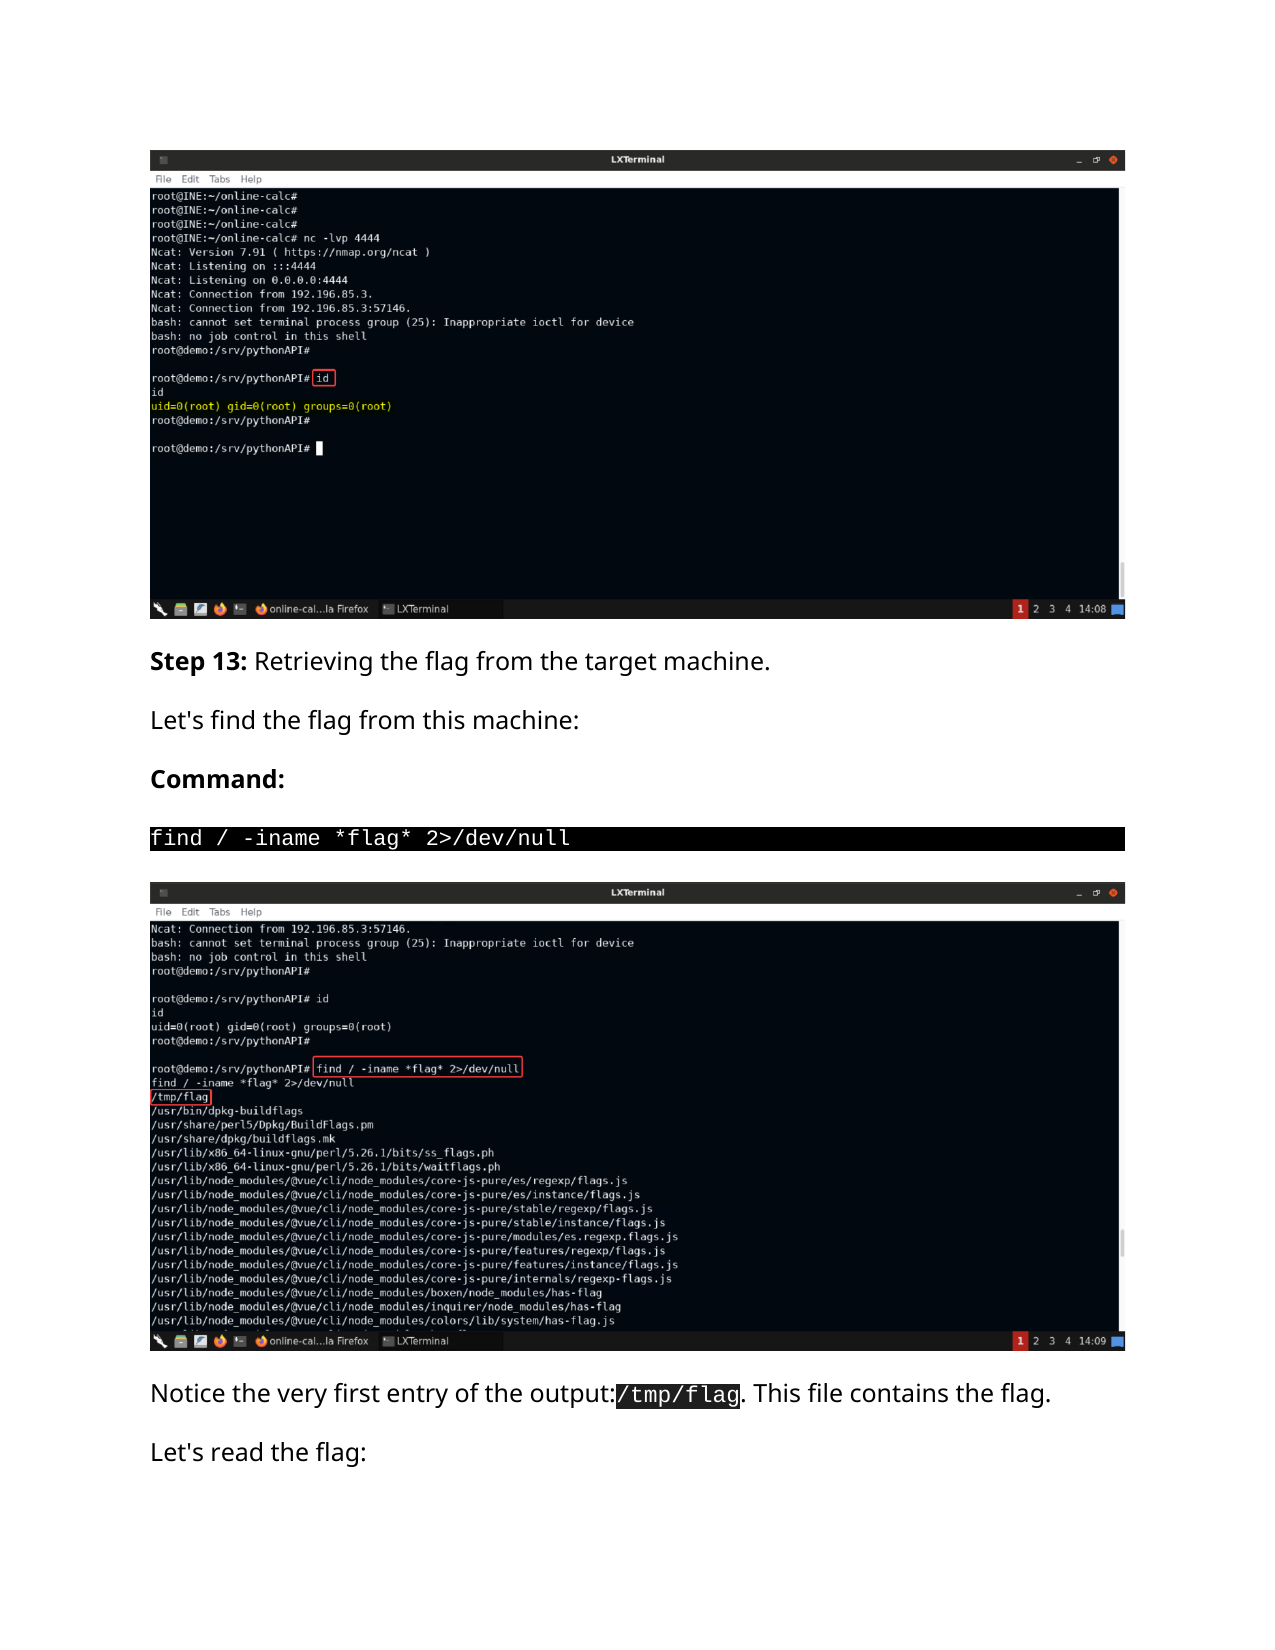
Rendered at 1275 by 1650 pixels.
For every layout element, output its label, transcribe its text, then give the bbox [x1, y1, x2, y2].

text Step 13: Retrieving the flag from the target machine. [150, 643, 1125, 677]
picture [150, 150, 1125, 619]
text Let's read the flag: [150, 1435, 1125, 1469]
text Command: [150, 761, 1125, 795]
picture [150, 882, 1125, 1351]
text Let's find the flag from this machine: [150, 702, 1125, 736]
text find / -iname *flag* 2>/dev/null [570, 827, 1125, 851]
text Notice the very first entry of the output:/tmp/flag. This file contains the flag. [150, 1376, 1125, 1410]
